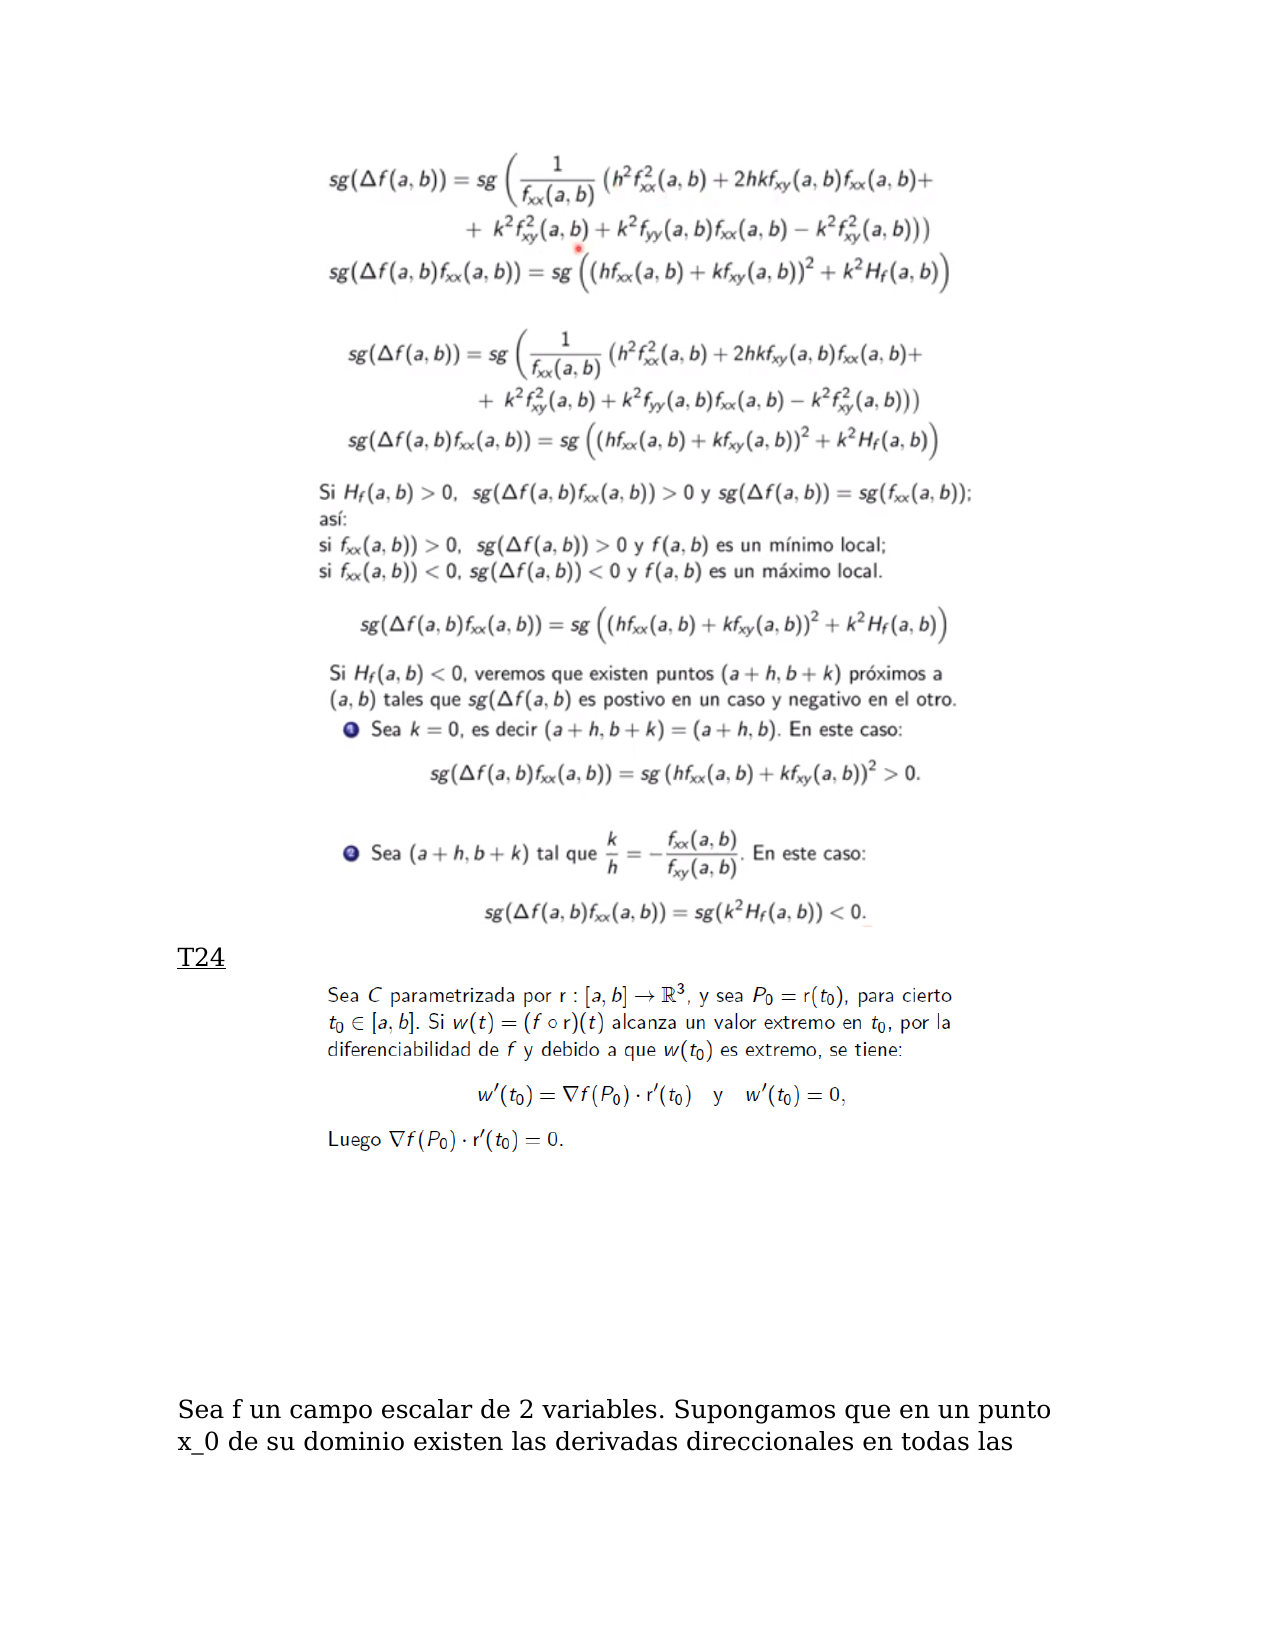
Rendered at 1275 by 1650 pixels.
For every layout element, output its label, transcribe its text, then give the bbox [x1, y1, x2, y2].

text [177, 1393, 1098, 1456]
picture [314, 602, 961, 927]
subtitle T24 [177, 942, 1098, 972]
picture [298, 318, 977, 588]
picture [321, 978, 954, 1155]
picture [319, 147, 956, 304]
